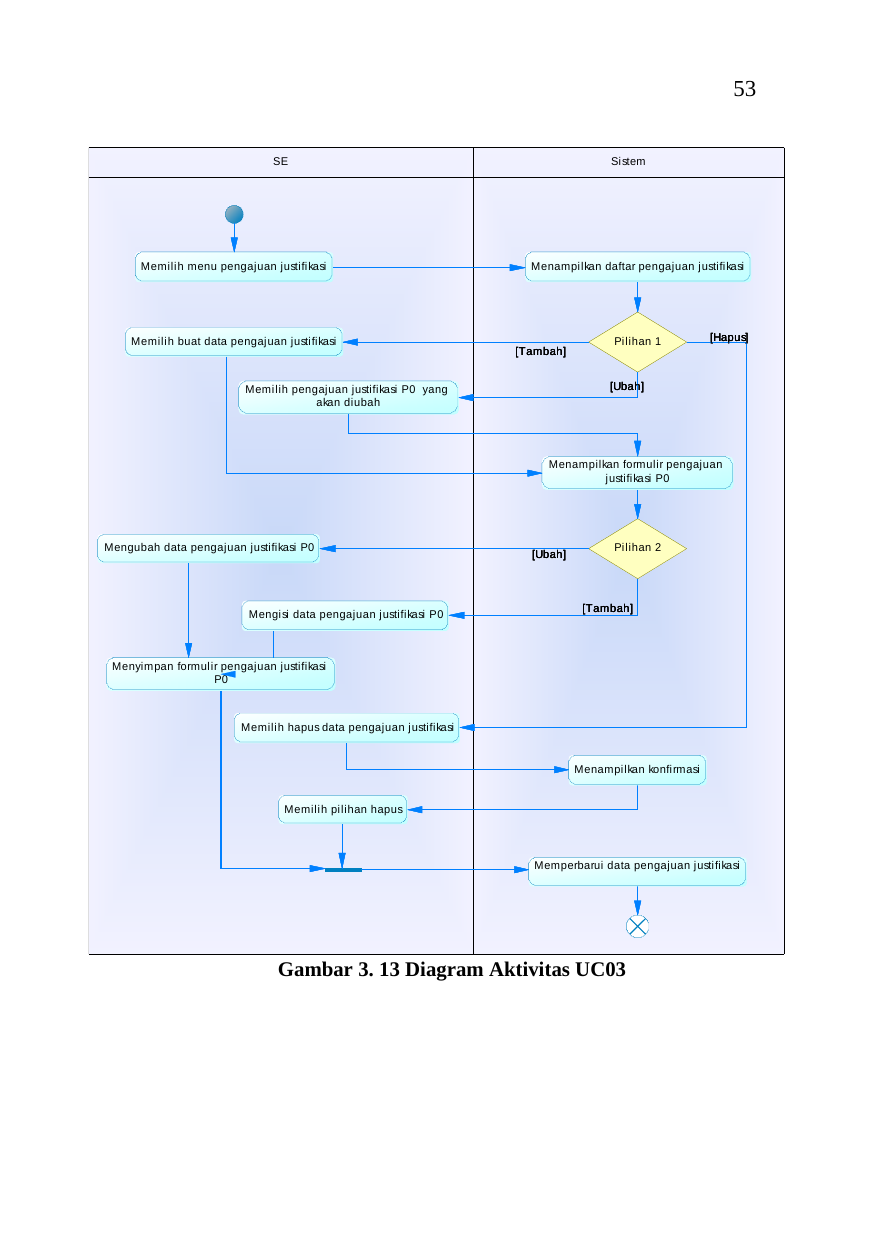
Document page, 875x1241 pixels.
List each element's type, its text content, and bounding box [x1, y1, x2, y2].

picture [278, 795, 407, 824]
picture [626, 915, 637, 934]
picture [525, 251, 751, 282]
picture [630, 915, 649, 938]
picture [106, 657, 335, 690]
picture [568, 755, 706, 785]
picture [234, 713, 459, 743]
picture [135, 251, 333, 282]
picture [225, 205, 244, 224]
picture [541, 456, 733, 489]
picture [97, 534, 319, 563]
picture [528, 857, 746, 886]
picture [125, 327, 343, 356]
picture [241, 600, 448, 630]
picture [541, 456, 637, 473]
text Gambar 3. 13 Diagram Aktivitas UC03 [148, 957, 756, 981]
picture [238, 380, 458, 414]
